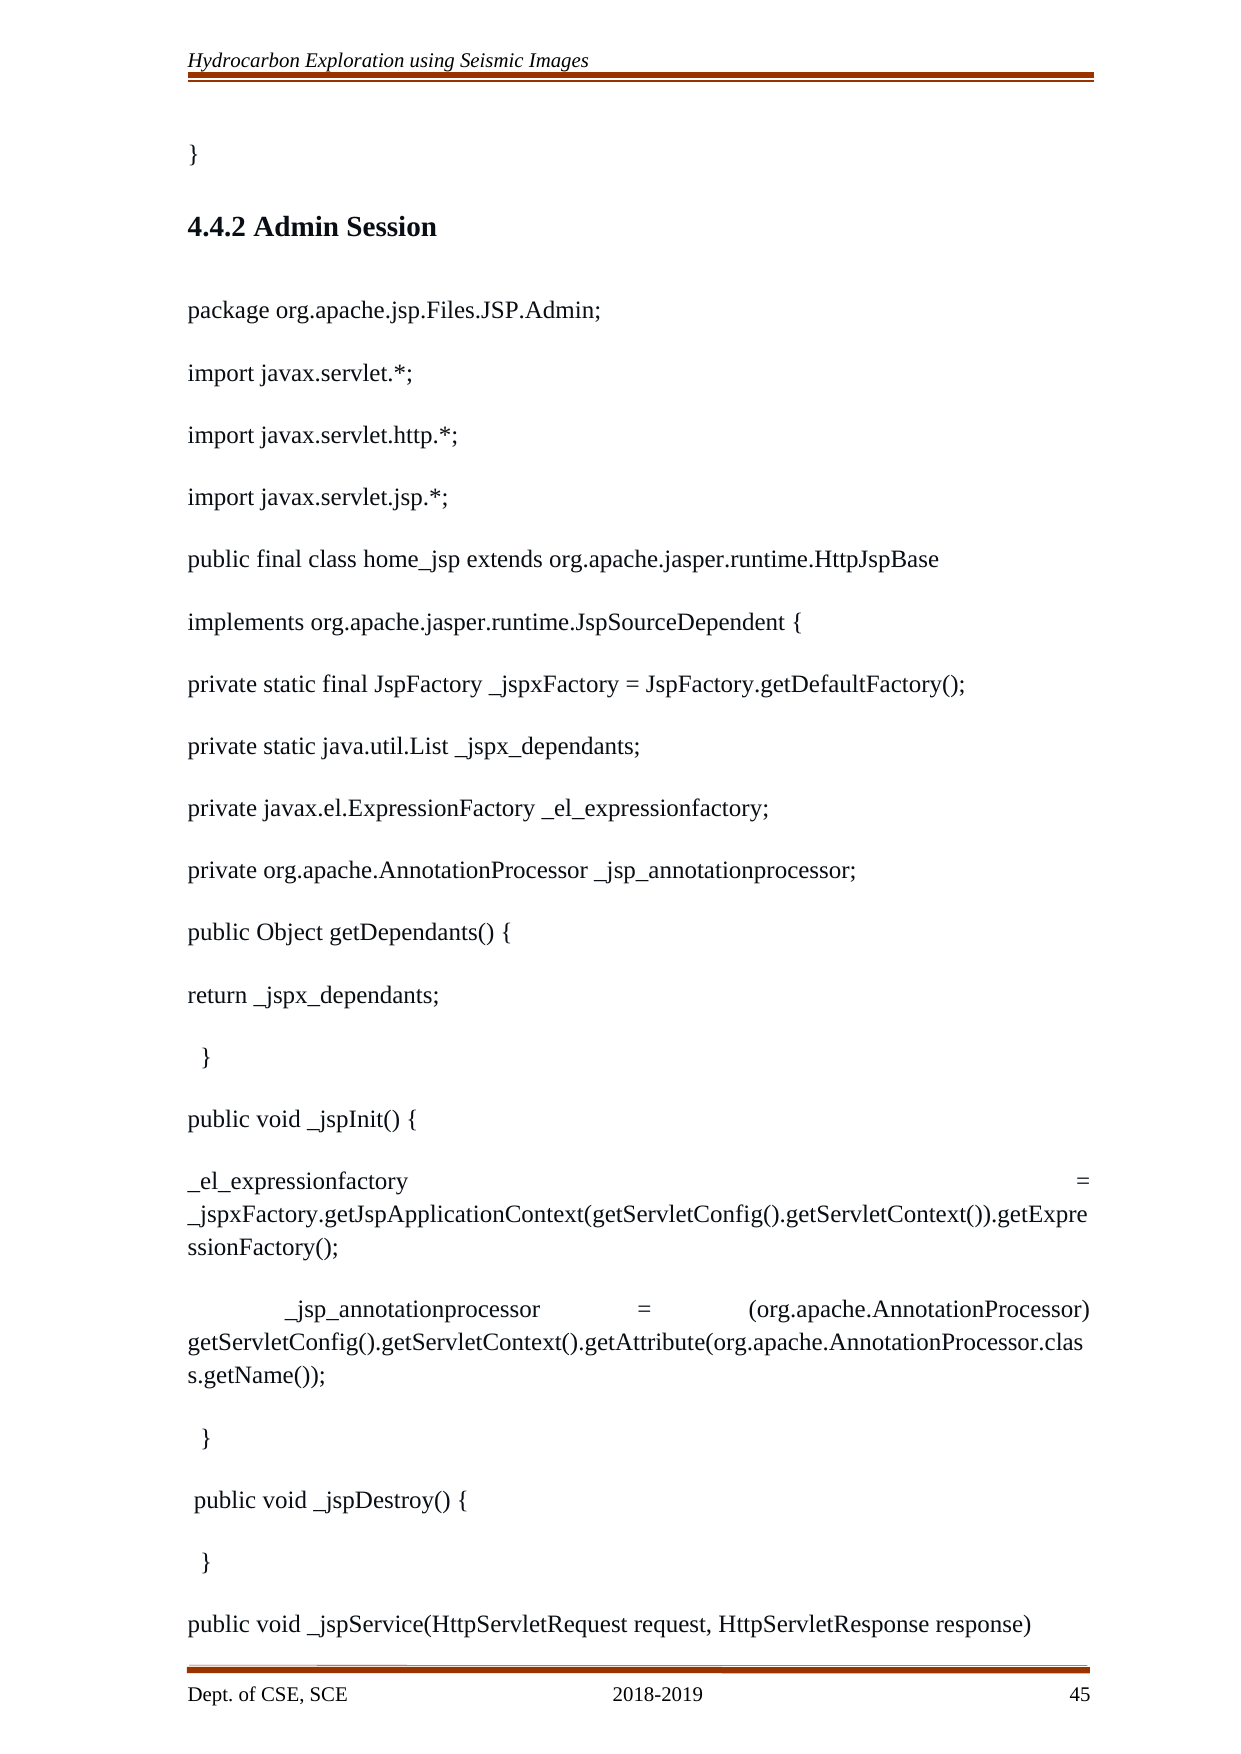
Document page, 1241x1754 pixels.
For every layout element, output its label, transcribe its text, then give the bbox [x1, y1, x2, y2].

text public Object getDependants() { [187, 917, 1090, 946]
text _el_expressionfactory = _jspxFactory.getJspApplicationContext(getServletConfig().getServletContext()).getExpressionFactory(); [187, 1166, 1090, 1261]
text implements org.apache.jasper.runtime.JspSourceDependent { [187, 607, 1090, 635]
text private static final JspFactory _jspxFactory = JspFactory.getDefaultFactory(); [187, 669, 1090, 697]
text import javax.servlet.jsp.*; [187, 482, 1090, 511]
text import javax.servlet.*; [187, 358, 1090, 387]
text } [187, 1547, 1090, 1576]
text } [187, 139, 1090, 168]
text public void _jspDestroy() { [187, 1485, 1090, 1514]
text _jsp_annotationprocessor = (org.apache.AnnotationProcessor) getServletConfig().getServletContext().getAttribute(org.apache.AnnotationProcessor.class.getName()); [187, 1294, 1090, 1389]
text } [187, 1423, 1090, 1451]
text } [187, 1042, 1090, 1071]
text private static java.util.List _jspx_dependants; [187, 731, 1090, 760]
text public final class home_jsp extends org.apache.jasper.runtime.HttpJspBase [187, 544, 1090, 573]
text package org.apache.jsp.Files.JSP.Admin; [187, 296, 1090, 324]
text private javax.el.ExpressionFactory _el_expressionfactory; [187, 793, 1090, 822]
text public void _jspInit() { [187, 1104, 1090, 1133]
text public void _jspService(HttpServletRequest request, HttpServletResponse response) [187, 1609, 1090, 1638]
text private org.apache.AnnotationProcessor _jsp_annotationprocessor; [187, 855, 1090, 884]
text 4.4.2 Admin Session [187, 209, 1090, 242]
text return _jspx_dependants; [187, 980, 1090, 1008]
text import javax.servlet.http.*; [187, 420, 1090, 449]
